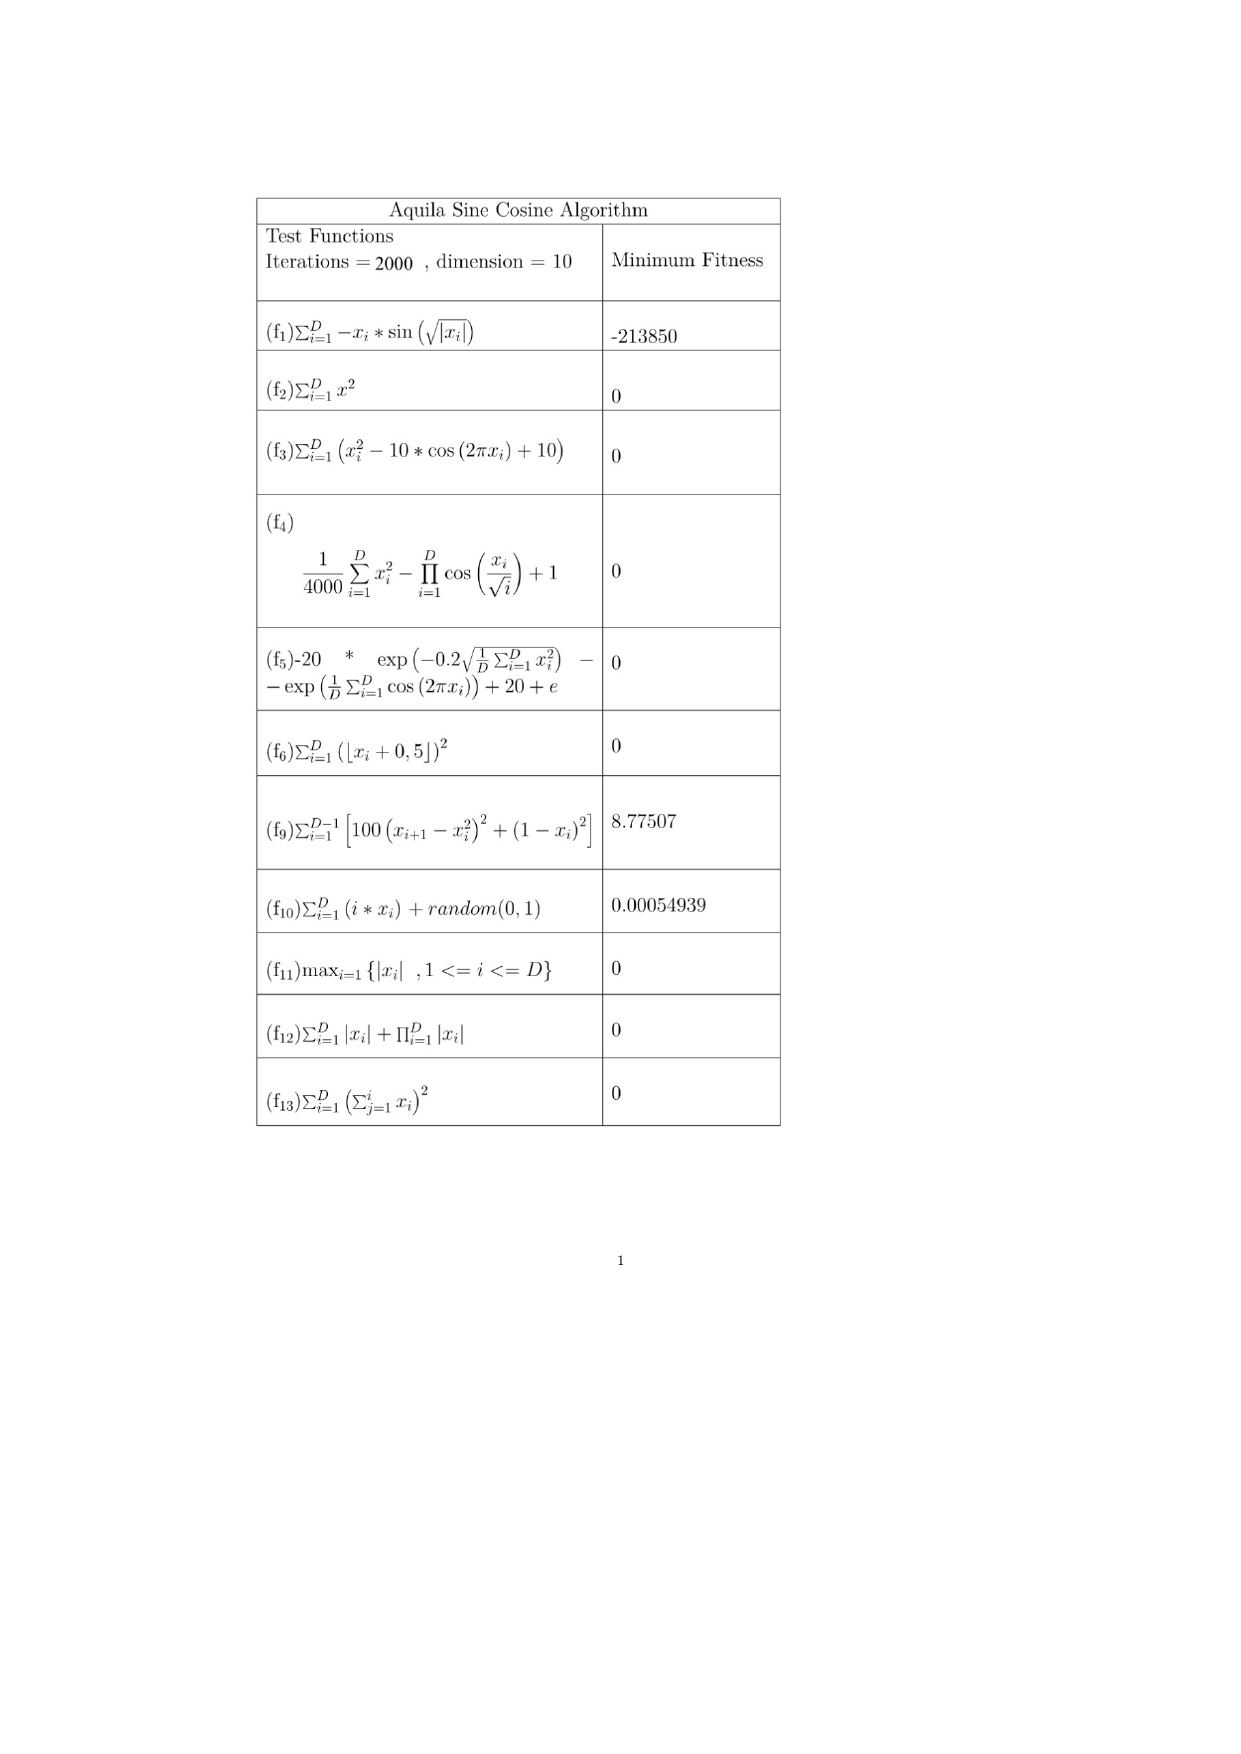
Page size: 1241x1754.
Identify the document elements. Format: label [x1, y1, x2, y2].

picture [187, 150, 1053, 1270]
